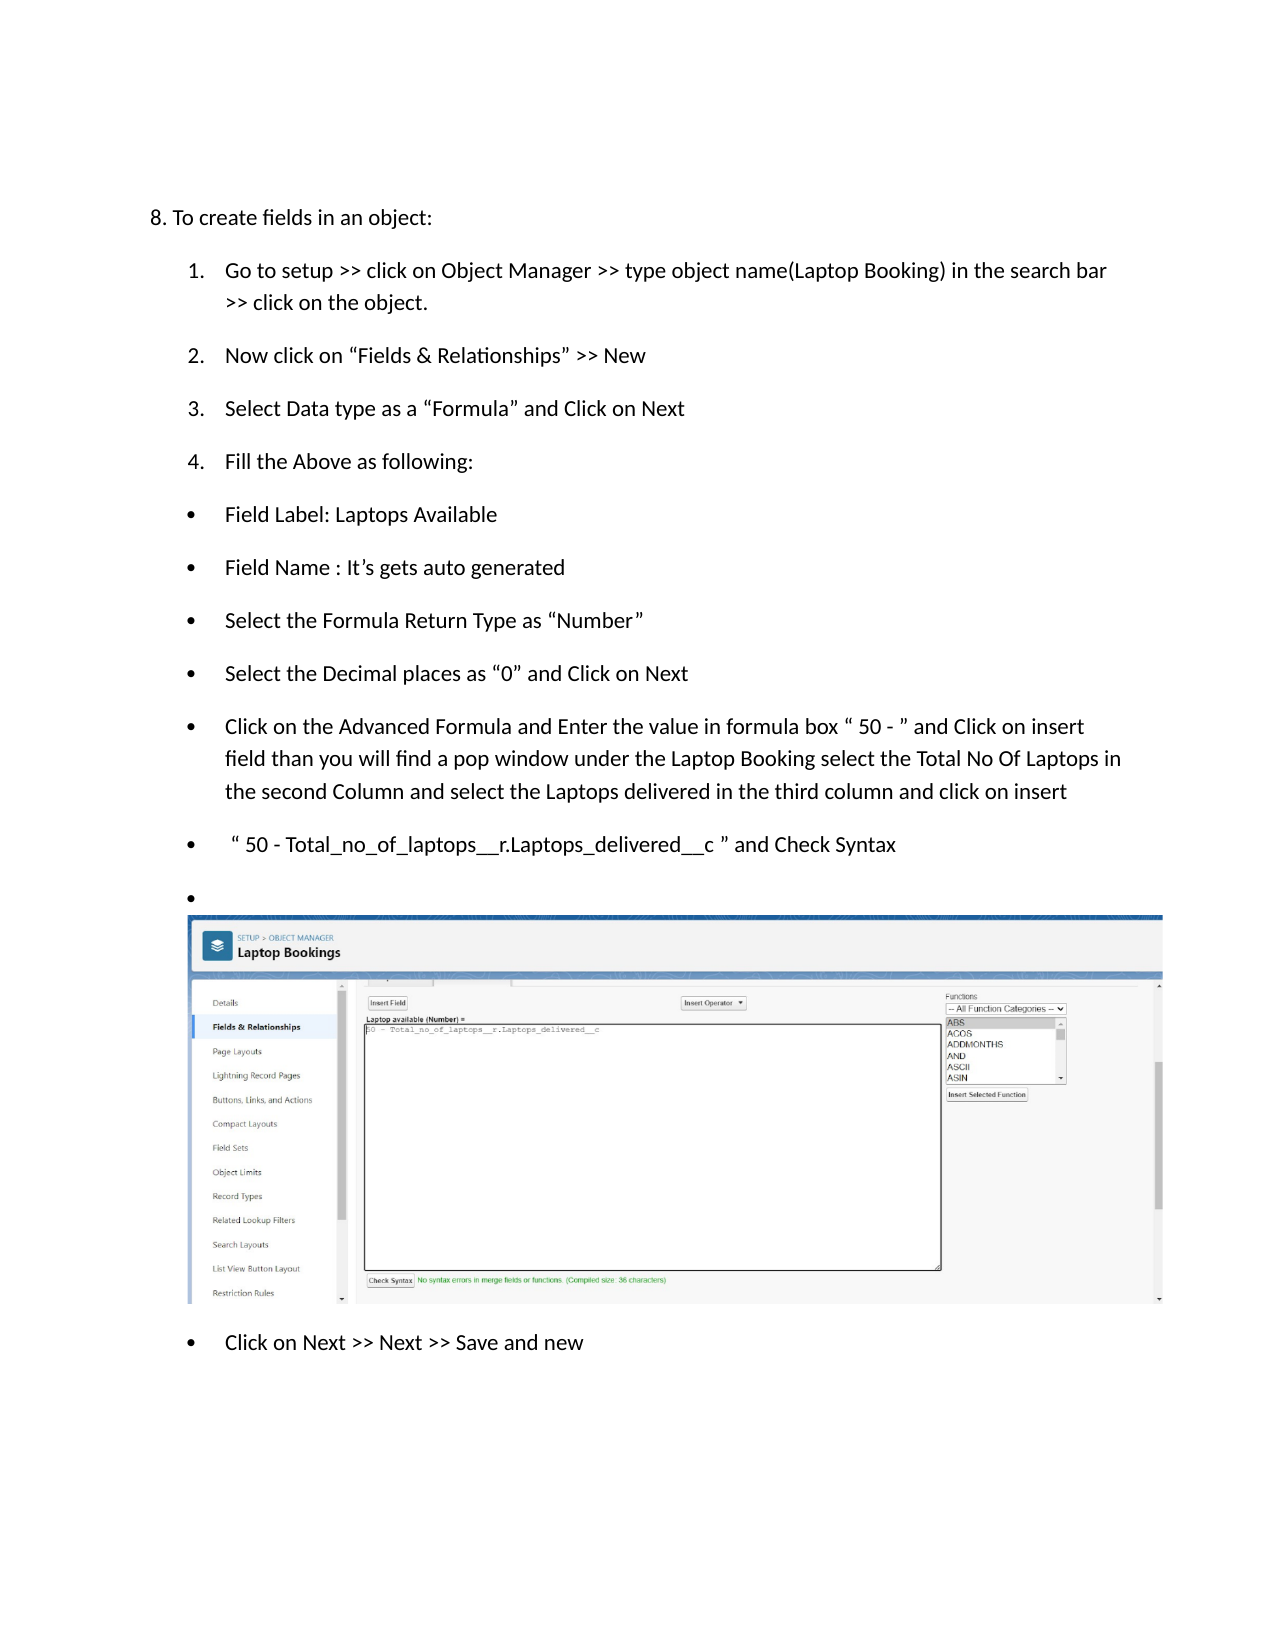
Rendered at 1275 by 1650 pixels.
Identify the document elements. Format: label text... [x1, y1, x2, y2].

list Select Data type as a “Formula” and Click on Next [187, 394, 1125, 422]
list Click on the Advanced Formula and Enter the value in formula box “ 50 - ” and Click on insert field than you will find a pop window under the Laptop Booking select the Total No Of Laptops in the second Column and select the Laptops delivered in the third column and click on insert [187, 712, 1125, 805]
text 8. To create fields in an object: [150, 203, 1125, 231]
list Field Name : It’s gets auto generated [187, 553, 1125, 581]
list Select the Formula Return Type as “Number” [187, 606, 1125, 634]
list Go to setup >> click on Object Manager >> type object name(Laptop Booking) in the search bar >> click on the object. [187, 256, 1125, 316]
list Field Label: Laptops Available [187, 500, 1125, 528]
list Fill the Above as following: [187, 447, 1125, 475]
list Click on Next >> Next >> Save and new [187, 1328, 1125, 1356]
picture [187, 915, 1163, 1304]
list Select the Decimal places as “0” and Click on Next [187, 659, 1125, 687]
list “ 50 - Total_no_of_laptops__r.Laptops_delivered__c ” and Check Syntax [187, 830, 1125, 858]
list Now click on “Fields & Relationships” >> New [187, 341, 1125, 369]
